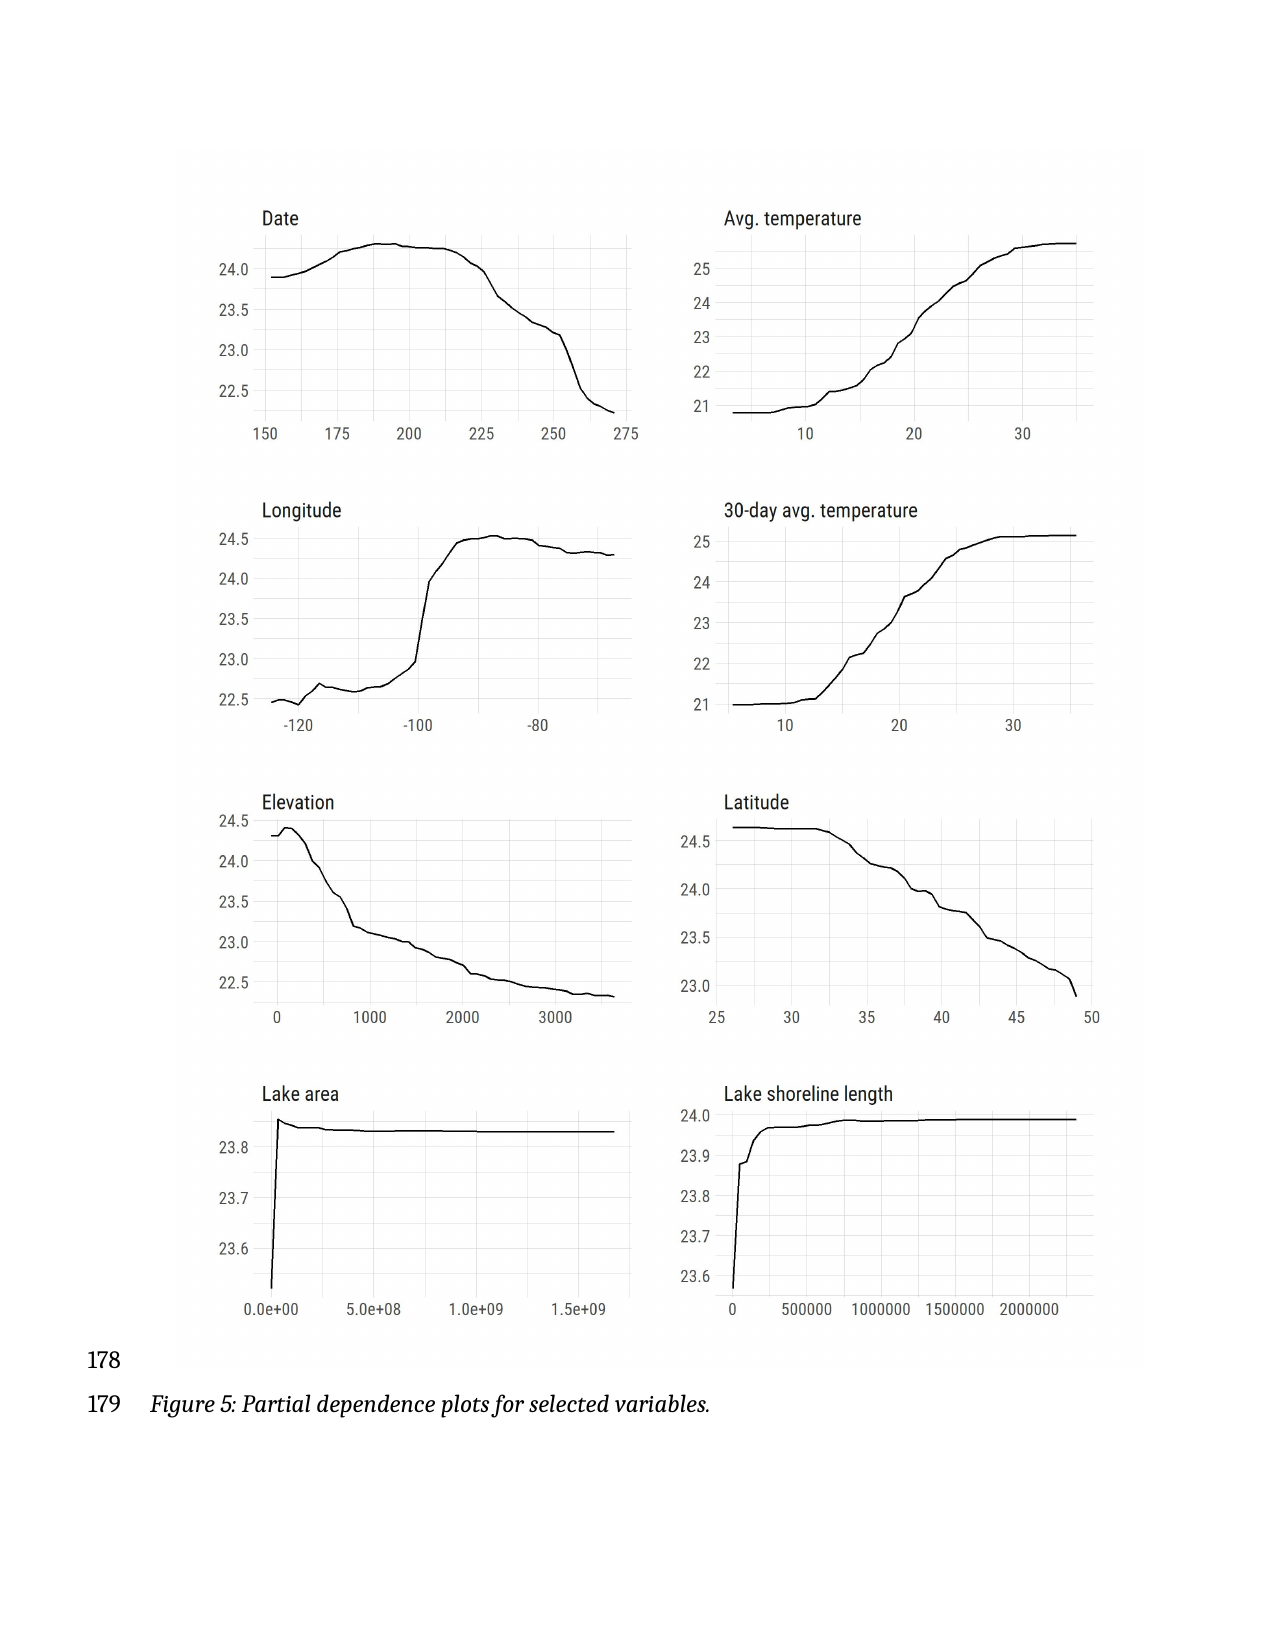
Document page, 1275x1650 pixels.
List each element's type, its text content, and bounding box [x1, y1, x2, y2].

picture [168, 150, 1144, 1369]
text Figure 5: Partial dependence plots for selected variables. [150, 1389, 1125, 1418]
